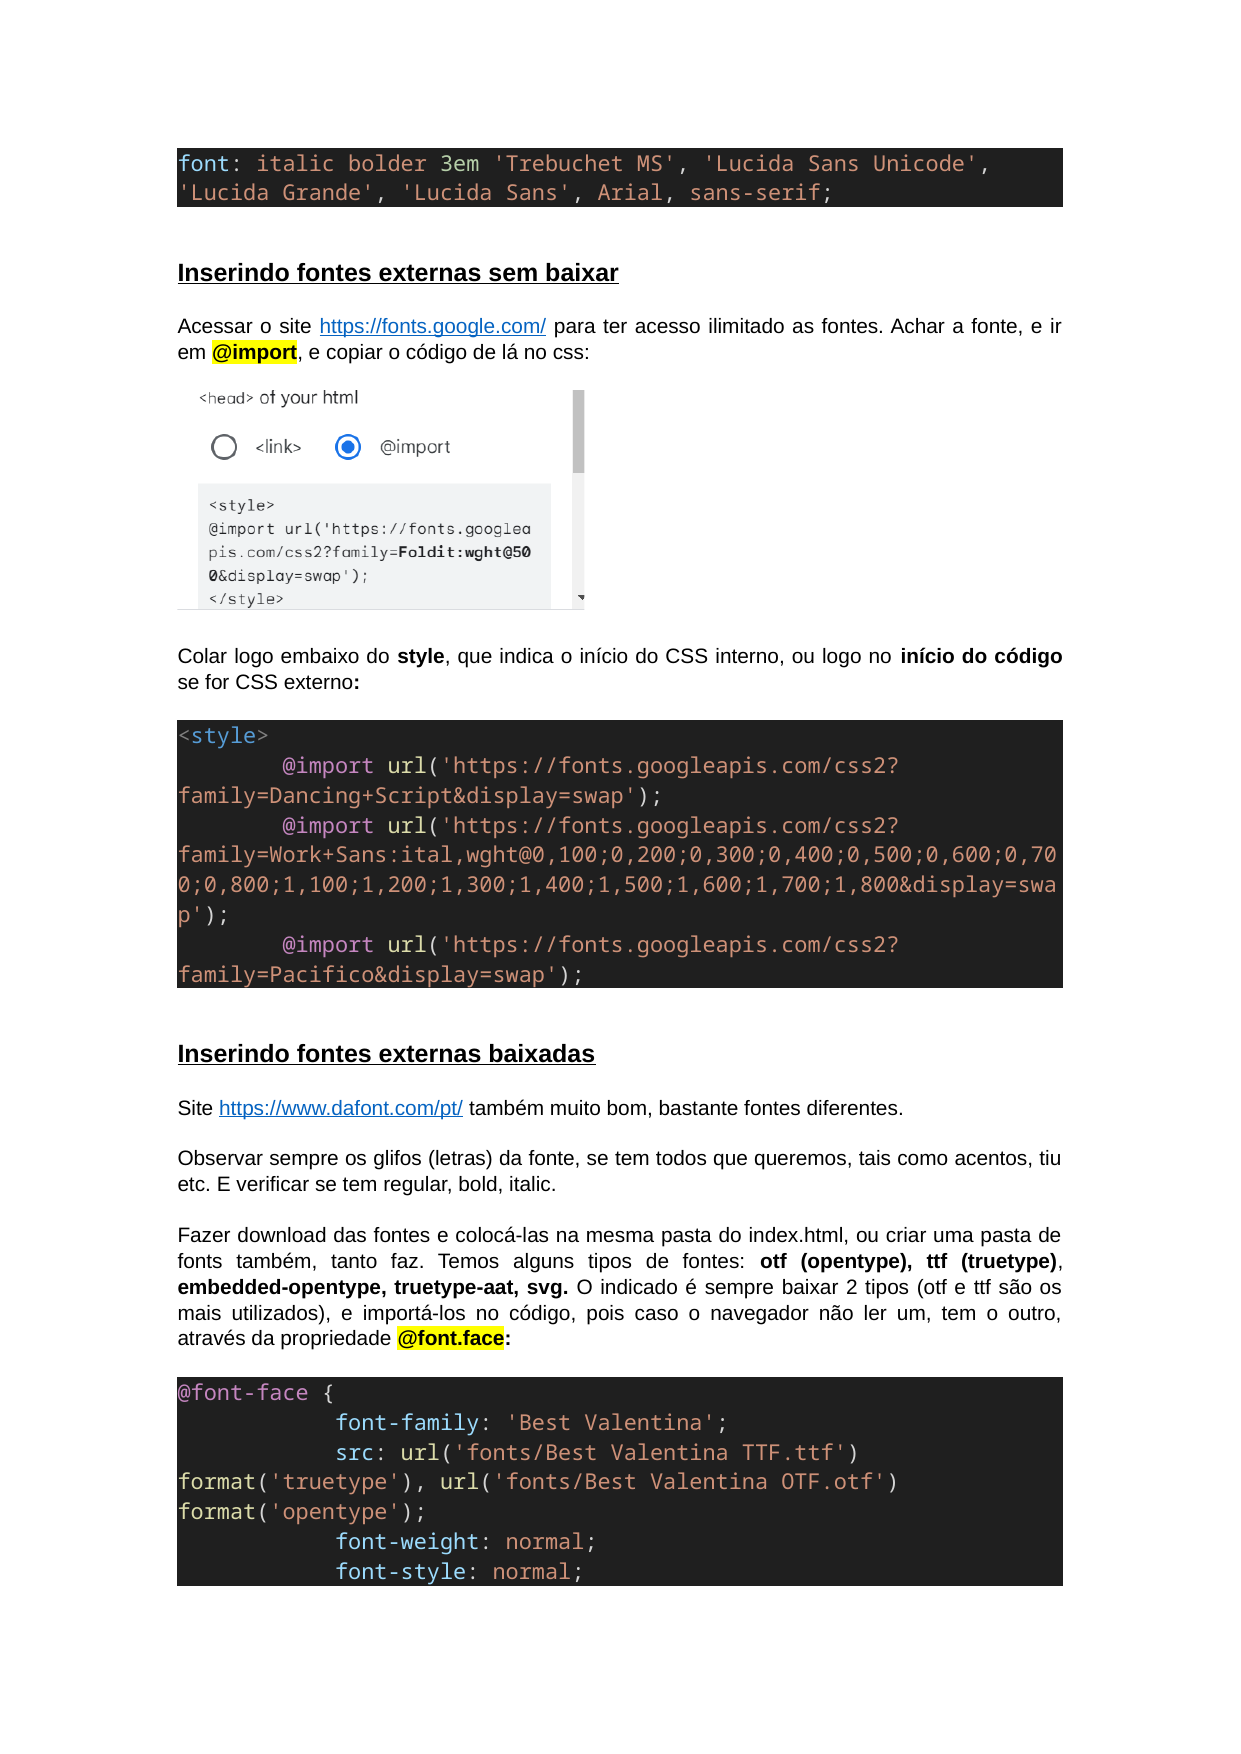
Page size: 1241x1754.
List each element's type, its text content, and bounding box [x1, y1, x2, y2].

text @font-face { [177, 1377, 1063, 1407]
picture [177, 390, 585, 617]
subtitle Inserindo fontes externas sem baixar [177, 258, 1063, 287]
text Site https://www.dafont.com/pt/ também muito bom, bastante fontes diferentes. [177, 1095, 1063, 1119]
text @import url('https://fonts.googleapis.com/css2?family=Work+Sans:ital,wght@0,100;0,200;0,300;0,400;0,500;0,600;0,700;0,800;1,100;1,200;1,300;1,400;1,500;1,600;1,700;1,800&display=swap'); [177, 810, 1063, 929]
text font: italic bolder 3em 'Trebuchet MS', 'Lucida Sans Unicode', 'Lucida Grande', 'Lucida Sans', Arial, sans-serif; [177, 148, 1063, 207]
subtitle Inserindo fontes externas baixadas [177, 1039, 1063, 1068]
text Fazer download das fontes e colocá-las na mesma pasta do index.html, ou criar uma pasta de fonts também, tanto faz. Temos alguns tipos de fontes: otf (opentype), ttf (truetype), embedded-opentype, truetype-aat, svg. O indicado é sempre baixar 2 tipos (otf e ttf são os mais utilizados), e importá-los no código, pois caso o navegador não ler um, tem o outro, através da propriedade @font.face: [177, 1223, 1063, 1350]
text Colar logo embaixo do style, que indica o início do CSS interno, ou logo no início do código se for CSS externo: [177, 644, 1063, 693]
text @import url('https://fonts.googleapis.com/css2?family=Dancing+Script&display=swap'); [177, 750, 1063, 810]
text @import url('https://fonts.googleapis.com/css2?family=Pacifico&display=swap'); [177, 929, 1063, 988]
text font-style: normal; [177, 1556, 1063, 1586]
text font-weight: normal; [177, 1526, 1063, 1556]
text src: url('fonts/Best Valentina TTF.ttf') format('truetype'), url('fonts/Best Valentina OTF.otf') format('opentype'); [177, 1437, 1063, 1526]
text <style> [177, 720, 1063, 750]
text font-family: 'Best Valentina'; [177, 1407, 1063, 1437]
text Observar sempre os glifos (letras) da fonte, se tem todos que queremos, tais como acentos, tiu etc. E verificar se tem regular, bold, italic. [177, 1146, 1063, 1196]
text Acessar o site https://fonts.google.com/ para ter acesso ilimitado as fontes. Achar a fonte, e ir em @import, e copiar o código de lá no css: [177, 314, 1063, 364]
